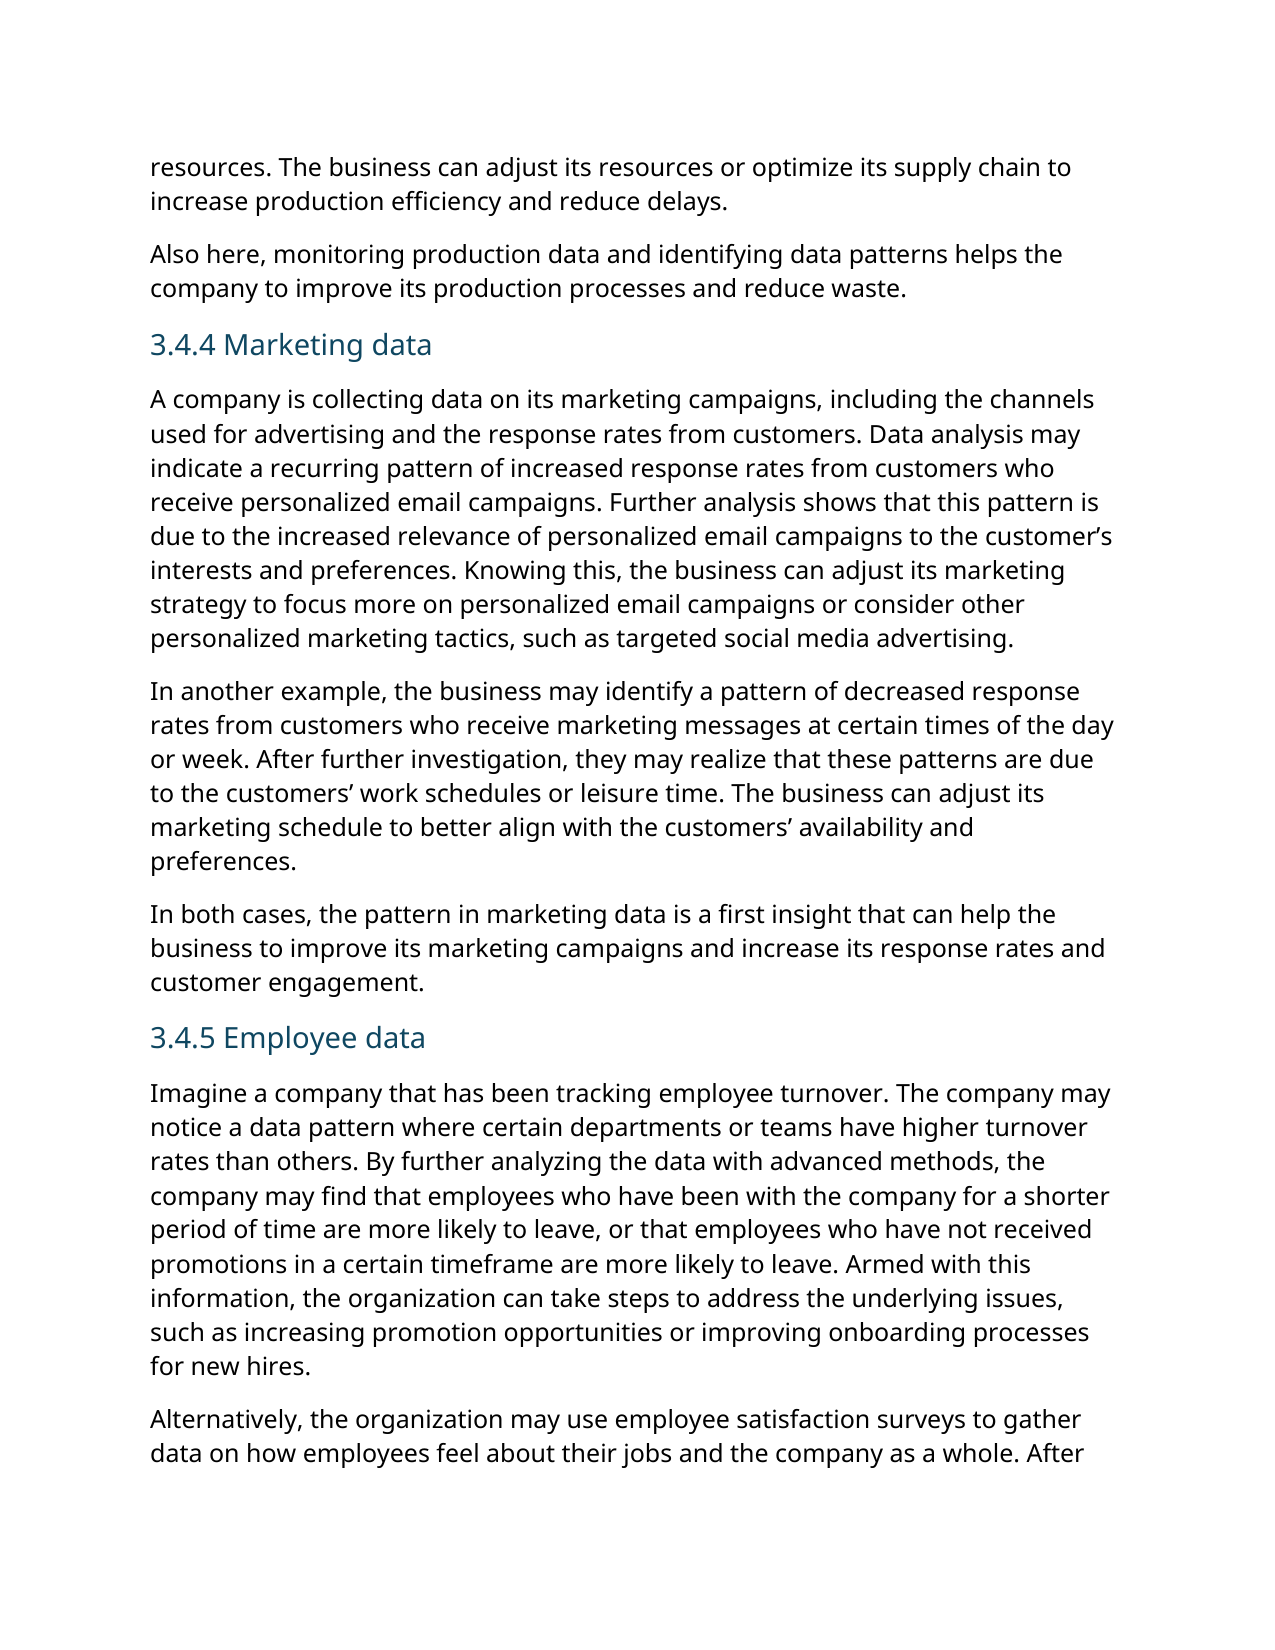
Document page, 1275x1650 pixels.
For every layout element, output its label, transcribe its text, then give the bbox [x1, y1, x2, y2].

subtitle 3.4.4 Marketing data [150, 324, 1125, 363]
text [150, 150, 1125, 218]
text Also here, monitoring production data and identifying data patterns helps the company to improve its production processes and reduce waste. [150, 237, 1125, 305]
text A company is collecting data on its marketing campaigns, including the channels used for advertising and the response rates from customers. Data analysis may indicate a recurring pattern of increased response rates from customers who receive personalized email campaigns. Further analysis shows that this pattern is due to the increased relevance of personalized email campaigns to the customer’s interests and preferences. Knowing this, the business can adjust its marketing strategy to focus more on personalized email campaigns or consider other personalized marketing tactics, such as targeted social media advertising. [150, 382, 1125, 655]
text Imagine a company that has been tracking employee turnover. The company may notice a data pattern where certain departments or teams have higher turnover rates than others. By further analyzing the data with advanced methods, the company may find that employees who have been with the company for a shorter period of time are more likely to leave, or that employees who have not received promotions in a certain timeframe are more likely to leave. Armed with this information, the organization can take steps to address the underlying issues, such as increasing promotion opportunities or improving onboarding processes for new hires. [150, 1076, 1125, 1382]
text In another example, the business may identify a pattern of decreased response rates from customers who receive marketing messages at certain times of the day or week. After further investigation, they may realize that these patterns are due to the customers’ work schedules or leisure time. The business can adjust its marketing schedule to better align with the customers’ availability and preferences. [150, 673, 1125, 878]
text In both cases, the pattern in marketing data is a first insight that can help the business to improve its marketing campaigns and increase its response rates and customer engagement. [150, 897, 1125, 999]
subtitle 3.4.5 Employee data [150, 1017, 1125, 1057]
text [150, 1401, 1125, 1469]
